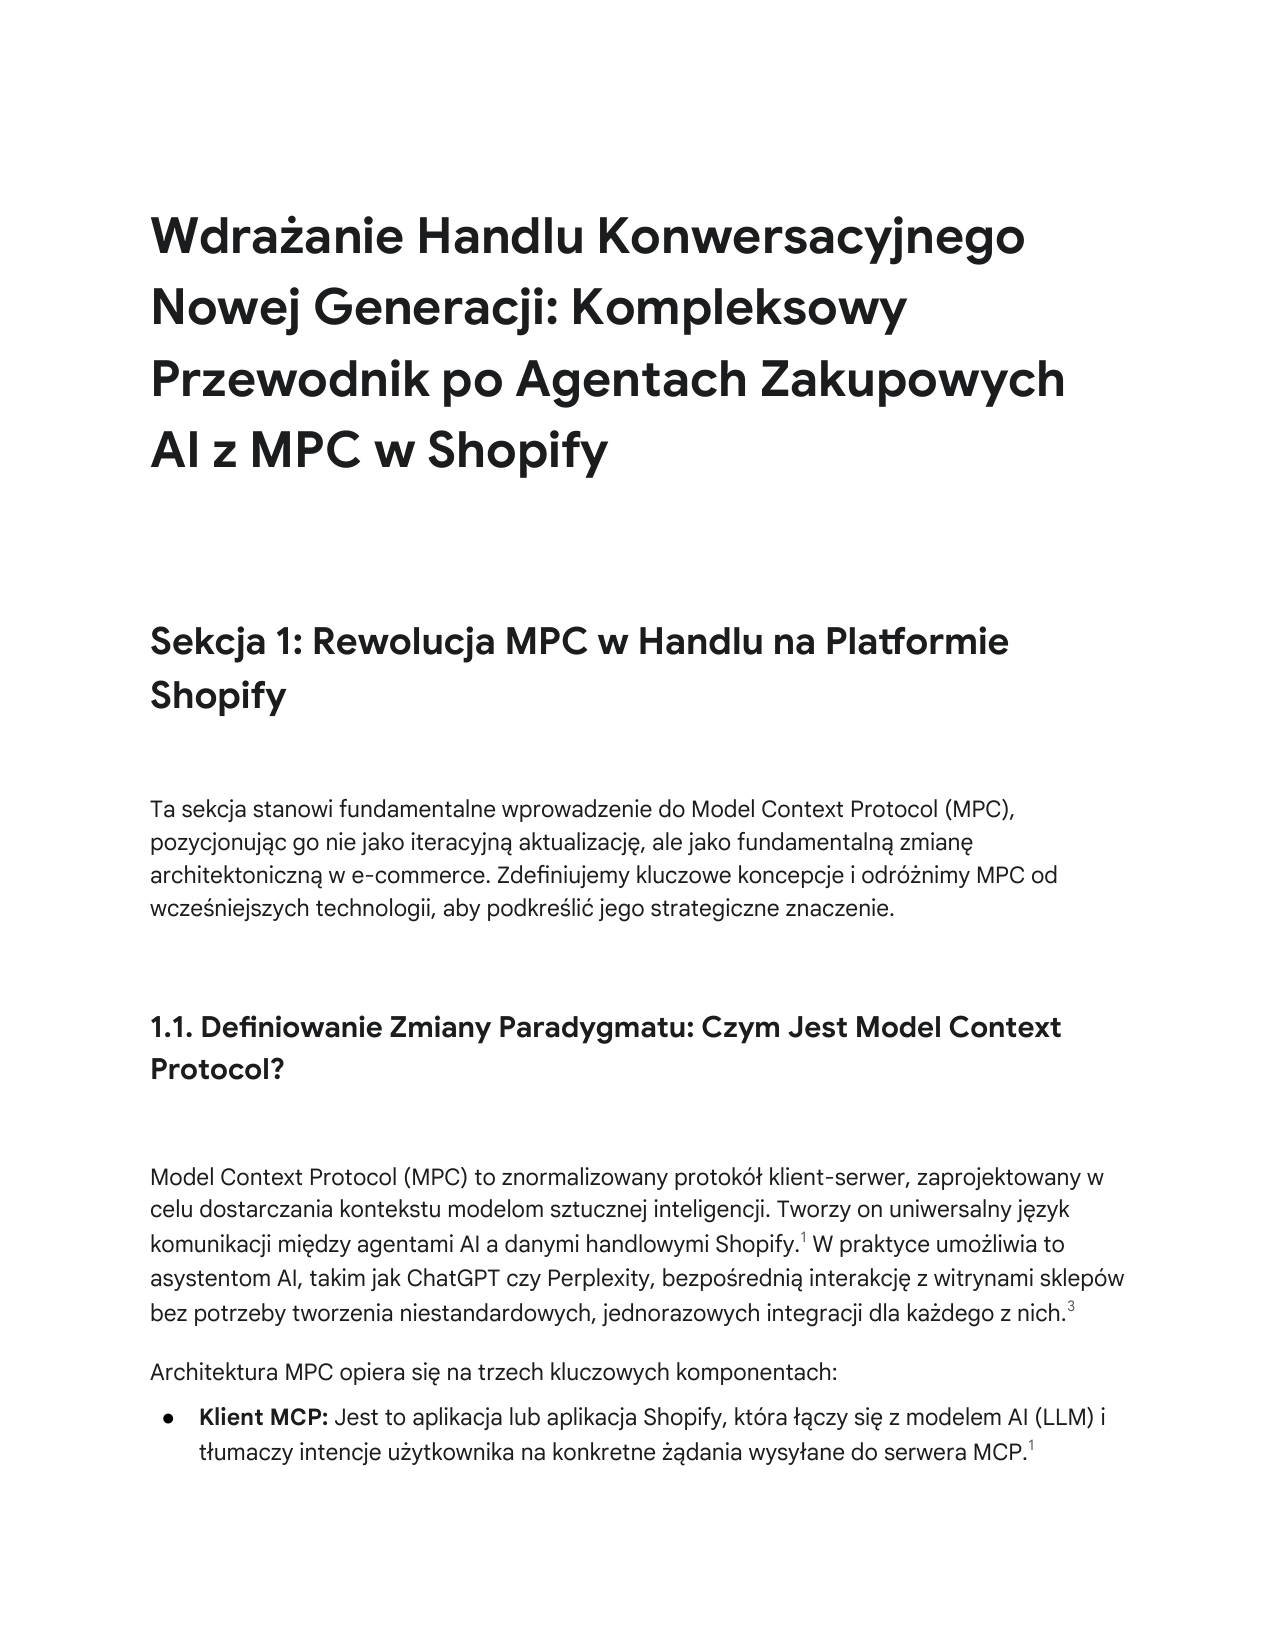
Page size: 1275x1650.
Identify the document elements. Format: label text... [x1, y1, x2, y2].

subtitle Sekcja 1: Rewolucja MPC w Handlu na Platformie Shopify [150, 618, 1125, 719]
list Klient MCP: Jest to aplikacja lub aplikacja Shopify, która łączy się z modelem AI (LLM) i tłumaczy intencje użytkownika na konkretne żądania wysyłane do serwera MCP.1 [161, 1403, 1125, 1467]
subtitle Wdrażanie Handlu Konwersacyjnego Nowej Generacji: Kompleksowy Przewodnik po Agentach Zakupowych AI z MPC w Shopify [150, 205, 1125, 482]
subtitle 1.1. Definiowanie Zmiany Paradygmatu: Czym Jest Model Context Protocol? [150, 1009, 1125, 1087]
text Architektura MPC opiera się na trzech kluczowych komponentach: [150, 1358, 1125, 1386]
text Ta sekcja stanowi fundamentalne wprowadzenie do Model Context Protocol (MPC), pozycjonując go nie jako iteracyjną aktualizację, ale jako fundamentalną zmianę architektoniczną w e-commerce. Zdefiniujemy kluczowe koncepcje i odróżnimy MPC od wcześniejszych technologii, aby podkreślić jego strategiczne znaczenie. [150, 796, 1125, 922]
text Model Context Protocol (MPC) to znormalizowany protokół klient-serwer, zaprojektowany w celu dostarczania kontekstu modelom sztucznej inteligencji. Tworzy on uniwersalny język komunikacji między agentami AI a danymi handlowymi Shopify.1 W praktyce umożliwia to asystentom AI, takim jak ChatGPT czy Perplexity, bezpośrednią interakcję z witrynami sklepów bez potrzeby tworzenia niestandardowych, jednorazowych integracji dla każdego z nich.3 [150, 1163, 1125, 1328]
